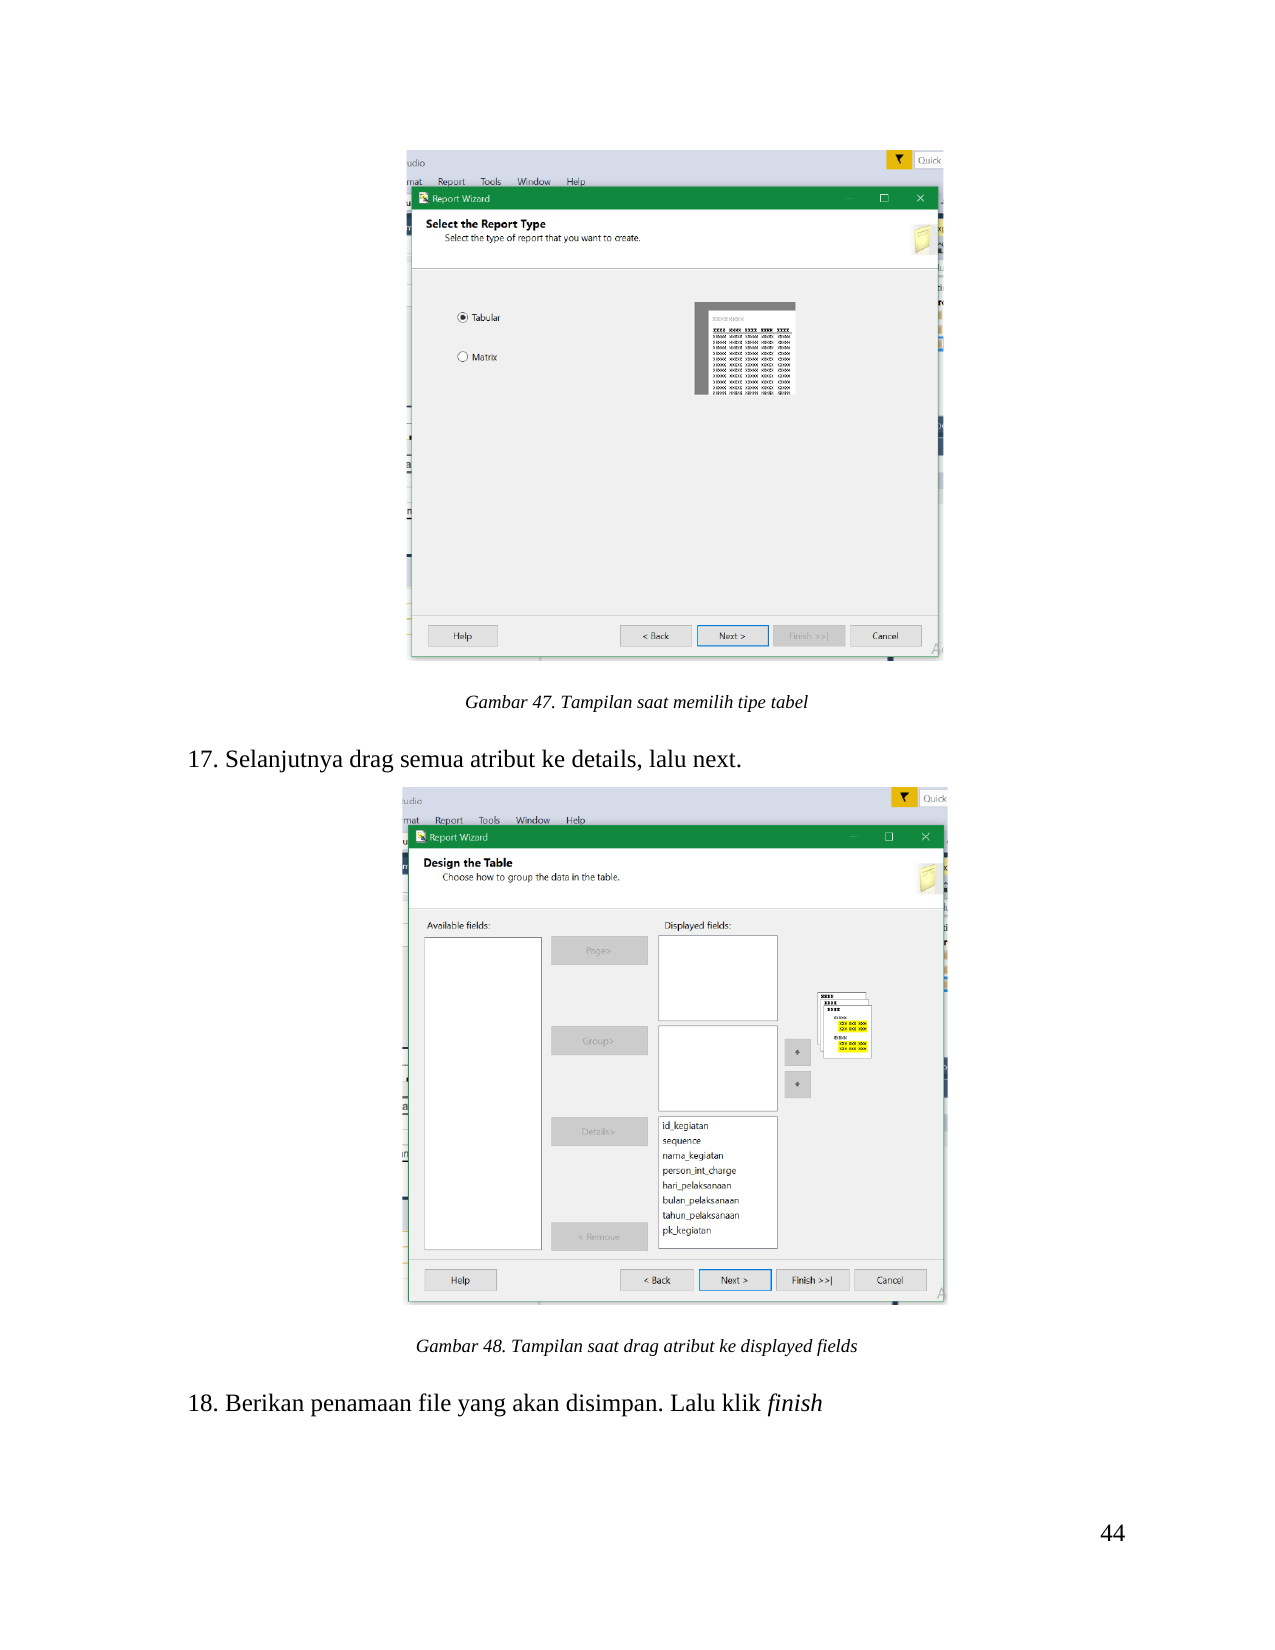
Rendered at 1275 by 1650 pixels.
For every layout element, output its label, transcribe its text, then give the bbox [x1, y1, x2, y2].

picture [402, 787, 948, 1305]
list Selanjutnya drag semua atribut ke details, lalu next. [187, 744, 1125, 773]
text Gambar 47. Tampilan saat memilih tipe tabel [150, 691, 1125, 713]
text Gambar 48. Tampilan saat drag atribut ke displayed fields [150, 1335, 1125, 1357]
picture [406, 150, 944, 661]
list Berikan penamaan file yang akan disimpan. Lalu klik finish [187, 1388, 1125, 1417]
